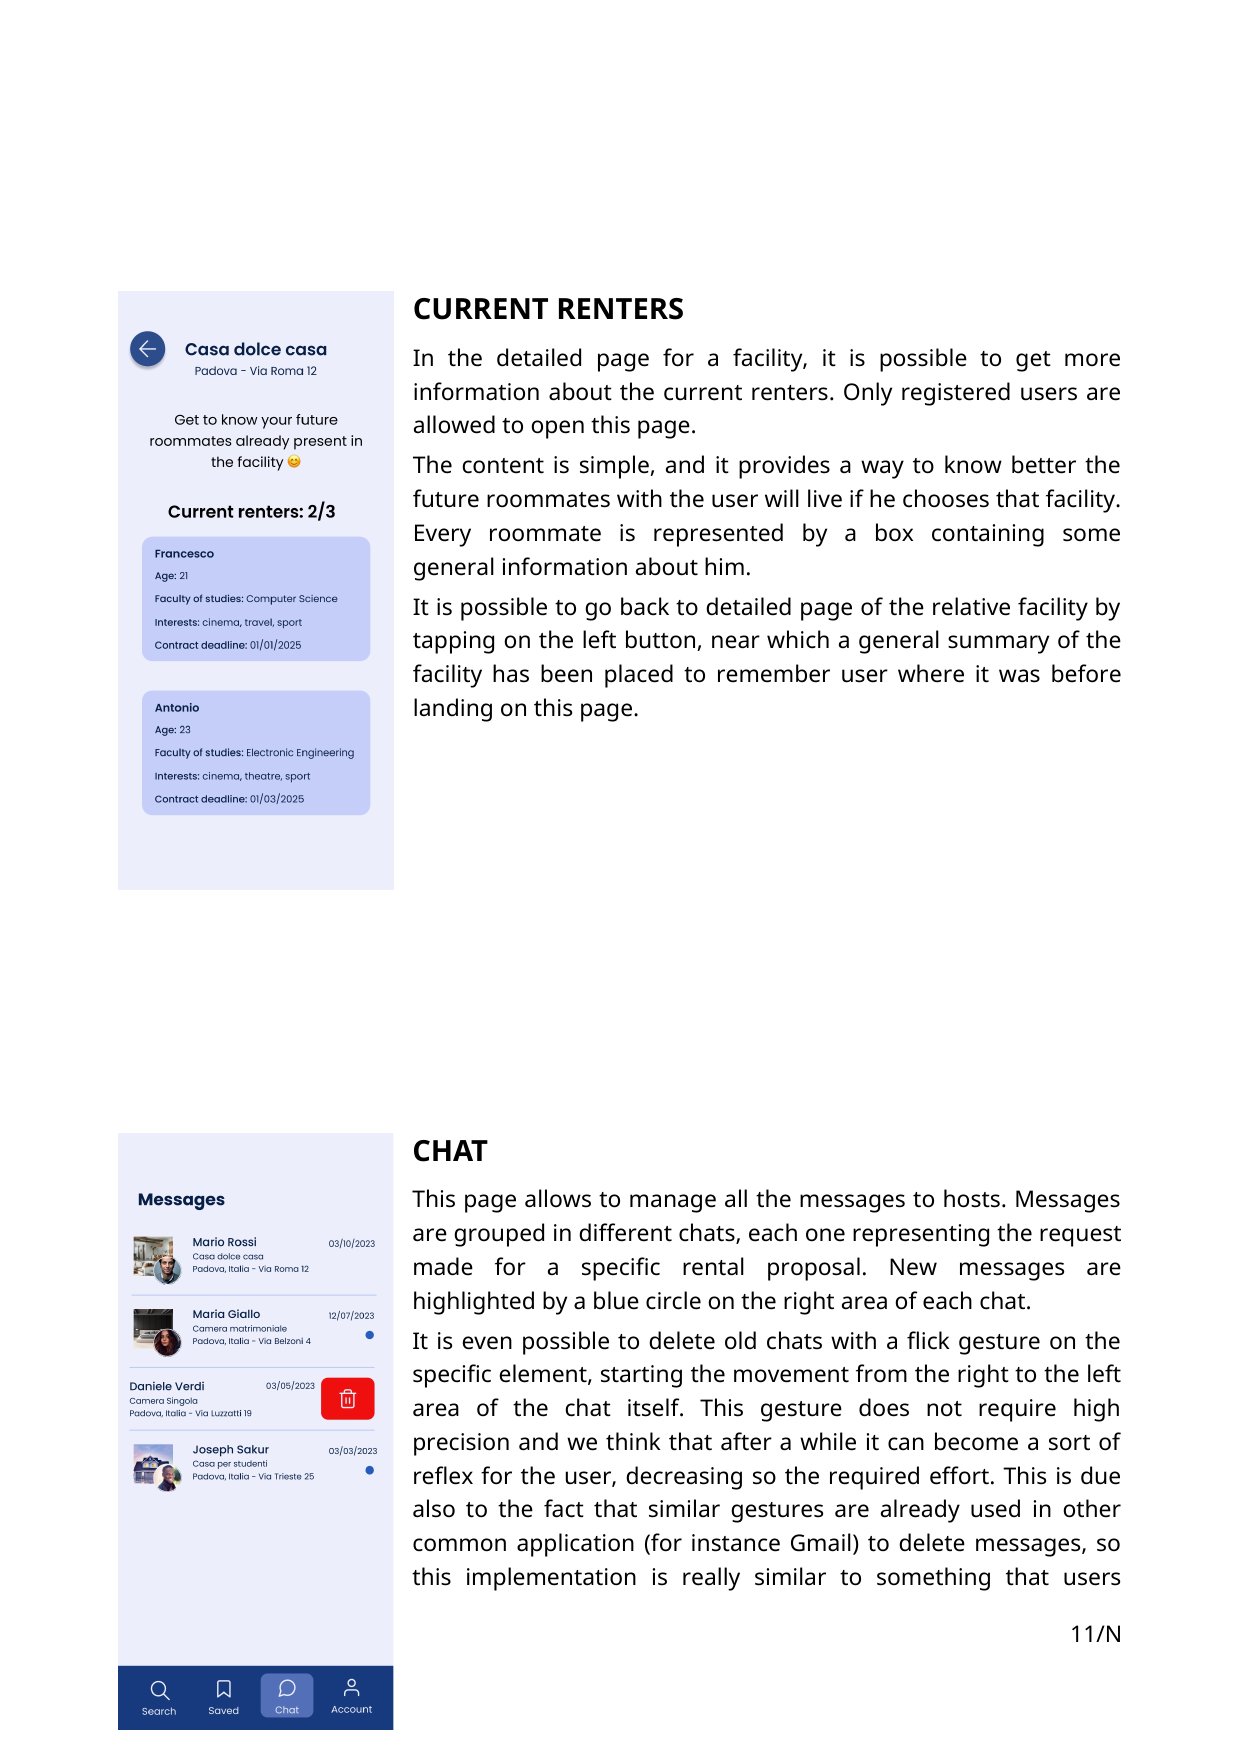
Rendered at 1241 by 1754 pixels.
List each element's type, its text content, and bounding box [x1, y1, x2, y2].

text CURRENT RENTERS [118, 289, 1122, 328]
text In the detailed page for a facility, it is possible to get more information about the current renters. Only registered users are allowed to open this page. [394, 342, 1122, 441]
text The content is simple, and it provides a way to know better the future roommates with the user will live if he chooses that facility. Every roommate is represented by a box containing some general information about him. [394, 449, 1122, 582]
picture [118, 1133, 394, 1730]
text It is possible to go back to detailed page of the relative facility by tapping on the left button, near which a general summary of the facility has been placed to remember user where it was before landing on this page. [394, 591, 1122, 723]
picture [118, 291, 394, 890]
text This page allows to manage all the messages to hosts. Messages are grouped in different chats, each one representing the request made for a specific rental proposal. New messages are highlighted by a blue circle on the right area of each chat. [394, 1183, 1122, 1316]
text CHAT [118, 1130, 1122, 1170]
